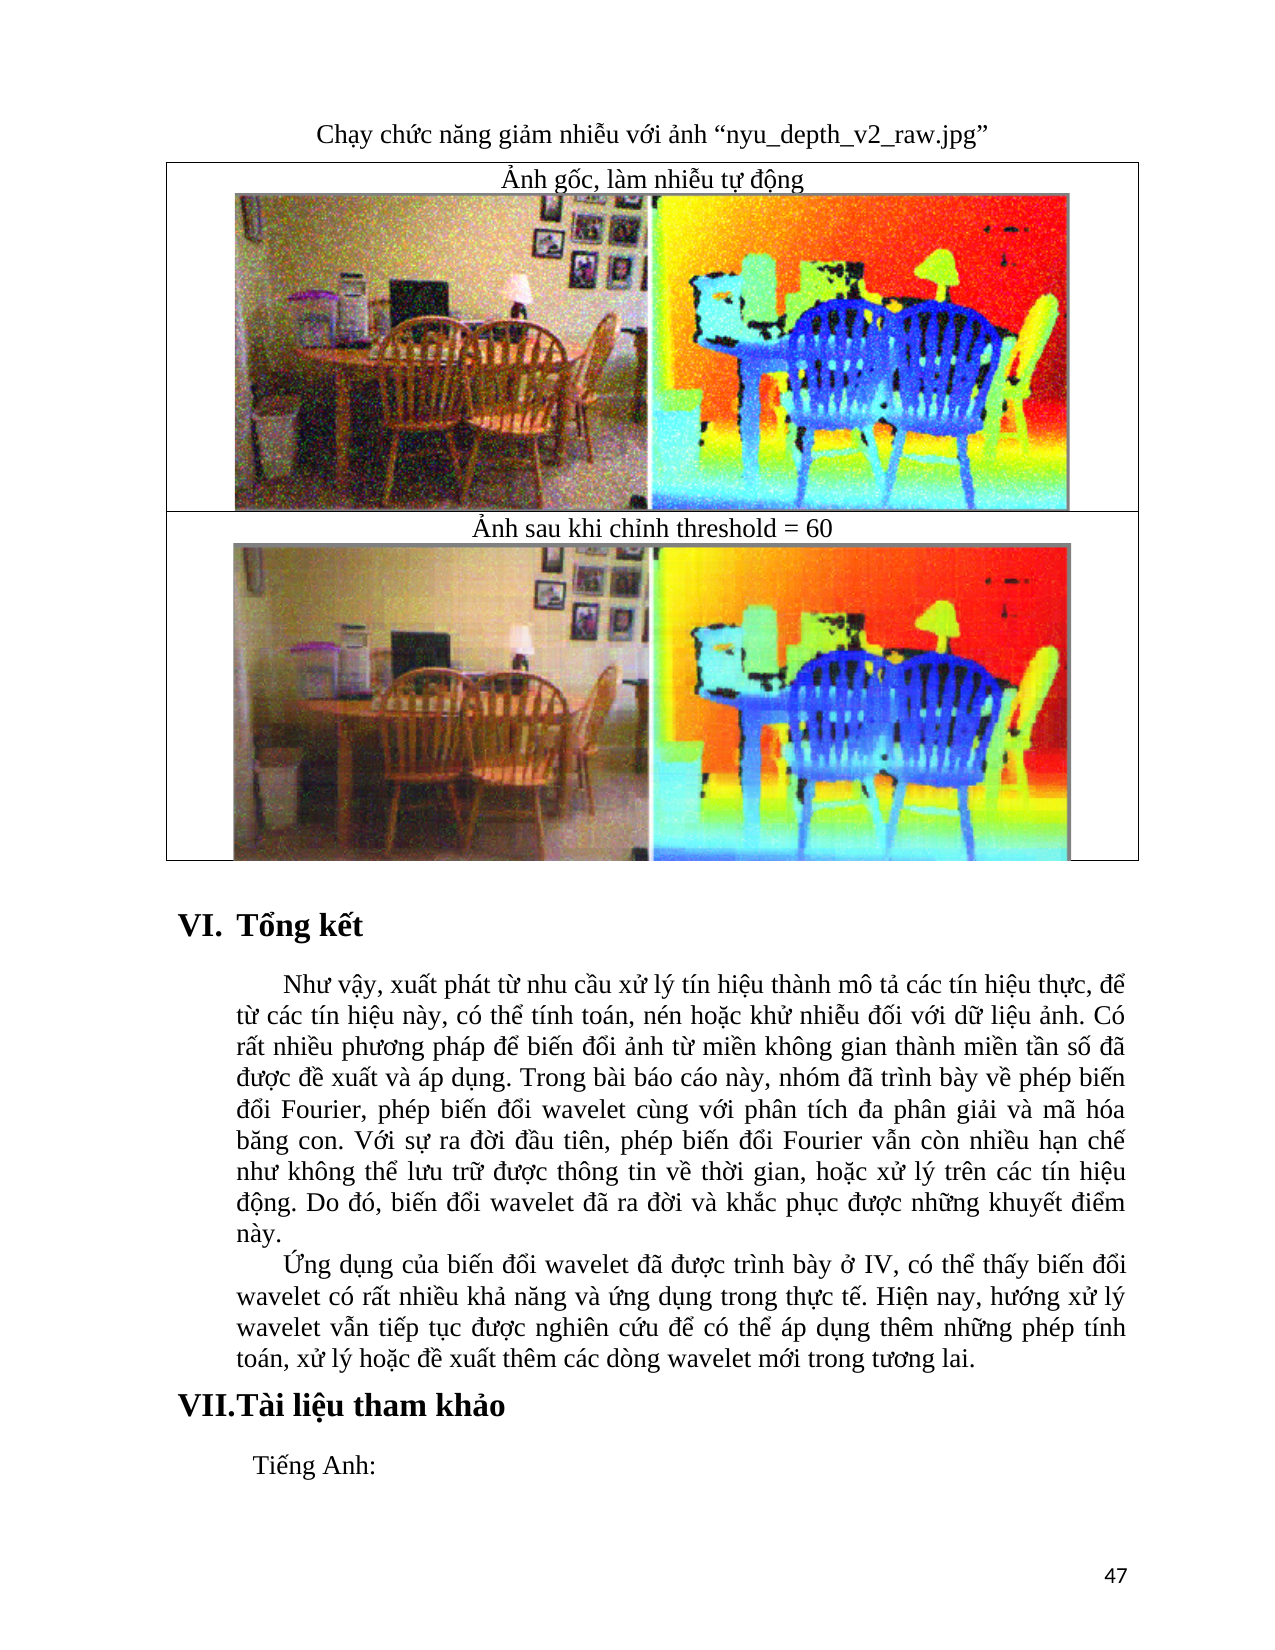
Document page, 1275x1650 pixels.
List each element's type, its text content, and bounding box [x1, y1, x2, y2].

list Tiếng Anh: [252, 1449, 1127, 1480]
list Ứng dụng của biến đổi wavelet đã được trình bày ở IV, có thể thấy biến đổi wavelet có rất nhiều khả năng và ứng dụng trong thực tế. Hiện nay, hướng xử lý wavelet vẫn tiếp tục được nghiên cứu để có thể áp dụng thêm những phép tính toán, xử lý hoặc đề xuất thêm các dòng wavelet mới trong tương lai. [236, 1248, 1127, 1373]
table_header Ảnh gốc, làm nhiễu tự động [167, 163, 1138, 511]
text Chạy chức năng giảm nhiễu với ảnh “nyu_depth_v2_raw.jpg” [177, 118, 1127, 149]
table_cell Ảnh sau khi chỉnh threshold = 60 [167, 512, 1138, 860]
picture [234, 193, 1070, 511]
picture [233, 543, 1072, 861]
subtitle Tài liệu tham khảo [177, 1386, 1127, 1424]
subtitle Tổng kết [177, 905, 1127, 943]
list Như vậy, xuất phát từ nhu cầu xử lý tín hiệu thành mô tả các tín hiệu thực, để từ các tín hiệu này, có thể tính toán, nén hoặc khử nhiễu đối với dữ liệu ảnh. Có rất nhiều phương pháp để biến đổi ảnh từ miền không gian thành miền tần số đã được đề xuất và áp dụng. Trong bài báo cáo này, nhóm đã trình bày về phép biến đổi Fourier, phép biến đổi wavelet cùng với phân tích đa phân giải và mã hóa băng con. Với sự ra đời đầu tiên, phép biến đổi Fourier vẫn còn nhiều hạn chế như không thể lưu trữ được thông tin về thời gian, hoặc xử lý trên các tín hiệu động. Do đó, biến đổi wavelet đã ra đời và khắc phục được những khuyết điểm này. [236, 968, 1127, 1248]
